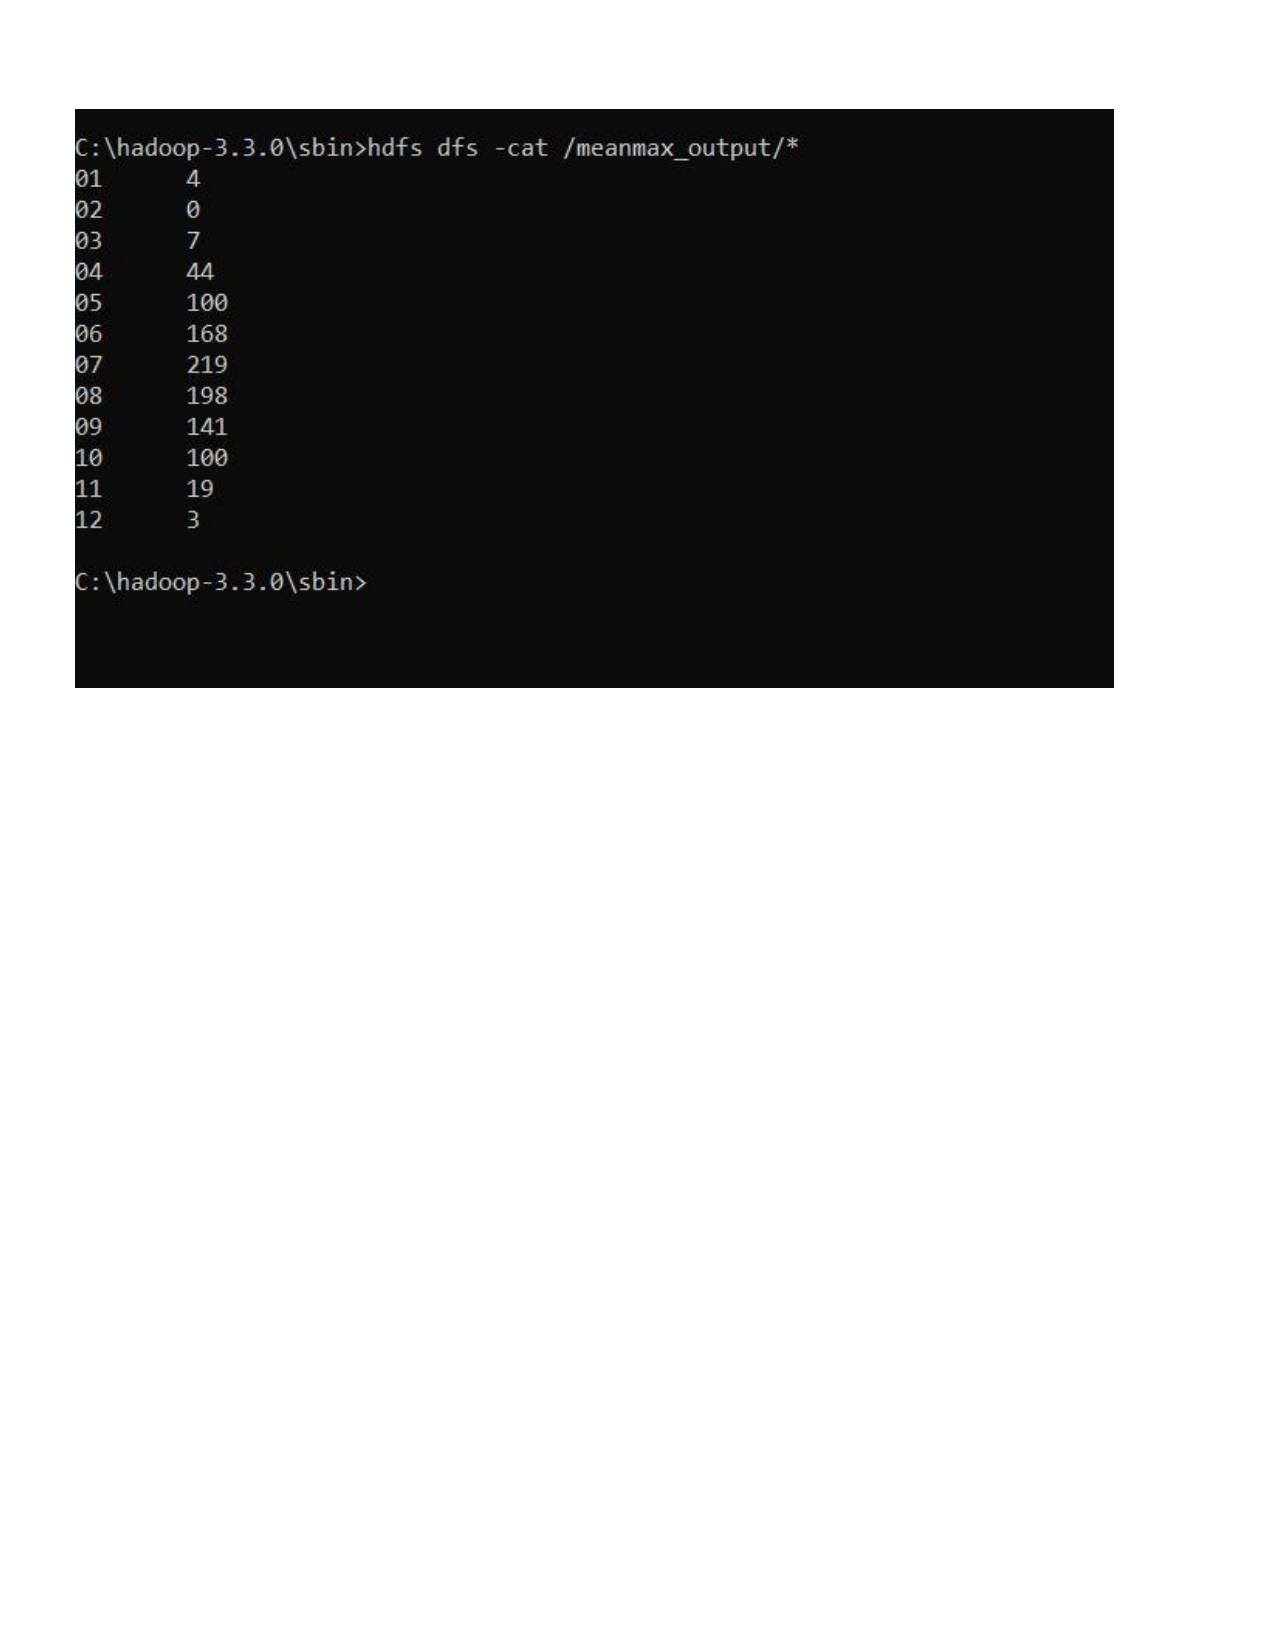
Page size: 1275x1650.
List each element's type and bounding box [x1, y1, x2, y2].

picture [75, 109, 1114, 688]
